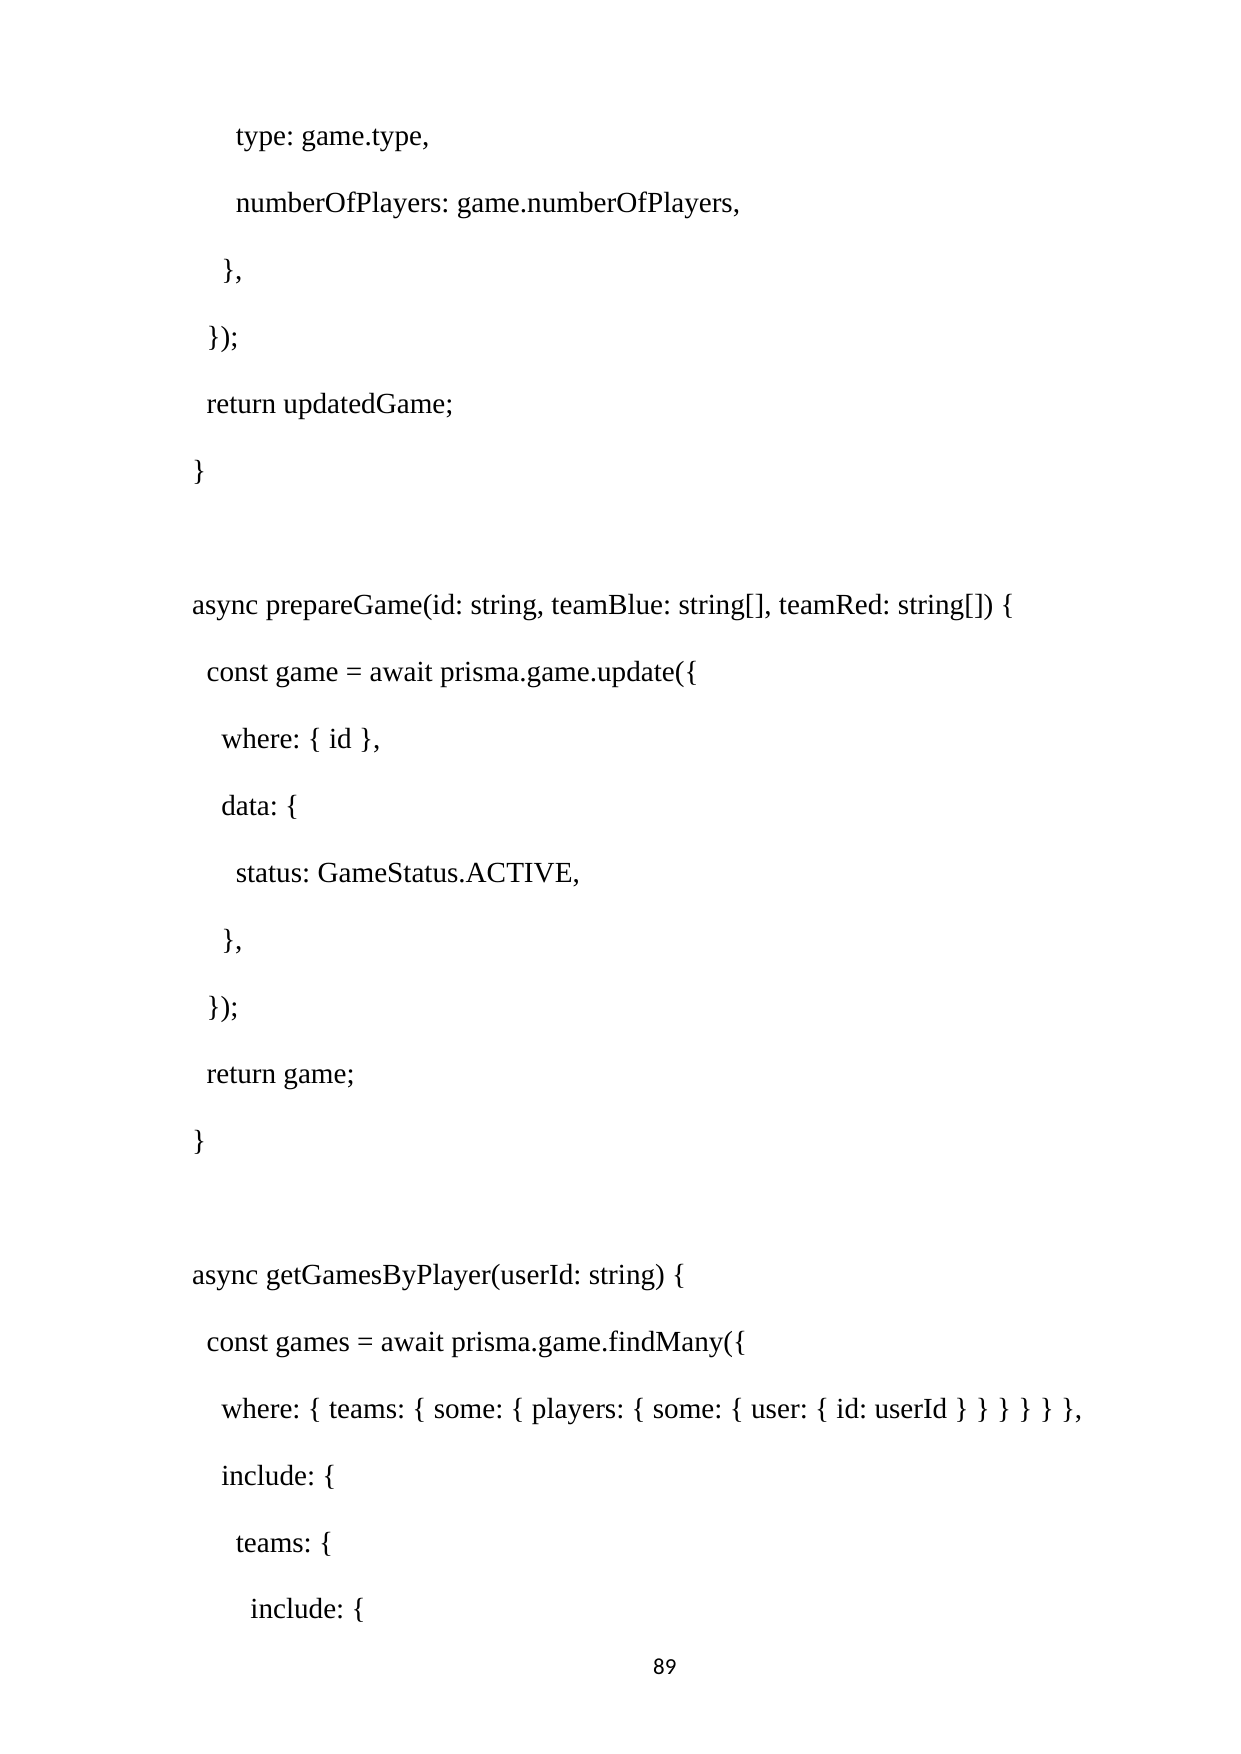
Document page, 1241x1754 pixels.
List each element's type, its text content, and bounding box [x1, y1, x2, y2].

text numberOfPlayers: game.numberOfPlayers, [177, 185, 1152, 219]
text }); [177, 989, 1152, 1022]
text return updatedGame; [177, 386, 1152, 419]
text async getGamesByPlayer(userId: string) { [177, 1257, 1152, 1290]
text }); [177, 319, 1152, 353]
text async prepareGame(id: string, teamBlue: string[], teamRed: string[]) { [177, 587, 1152, 621]
text type: game.type, [177, 118, 1152, 152]
text const game = await prisma.game.update({ [177, 654, 1152, 687]
text } [177, 1123, 1152, 1156]
text }, [177, 922, 1152, 955]
text return game; [177, 1056, 1152, 1089]
text teams: { [177, 1525, 1152, 1558]
text include: { [177, 1592, 1152, 1625]
text }, [177, 252, 1152, 286]
text status: GameStatus.ACTIVE, [177, 855, 1152, 888]
text data: { [177, 788, 1152, 821]
text const games = await prisma.game.findMany({ [177, 1324, 1152, 1357]
text } [177, 453, 1152, 487]
text where: { teams: { some: { players: { some: { user: { id: userId } } } } } }, [177, 1391, 1152, 1424]
text where: { id }, [177, 721, 1152, 754]
text include: { [177, 1458, 1152, 1491]
